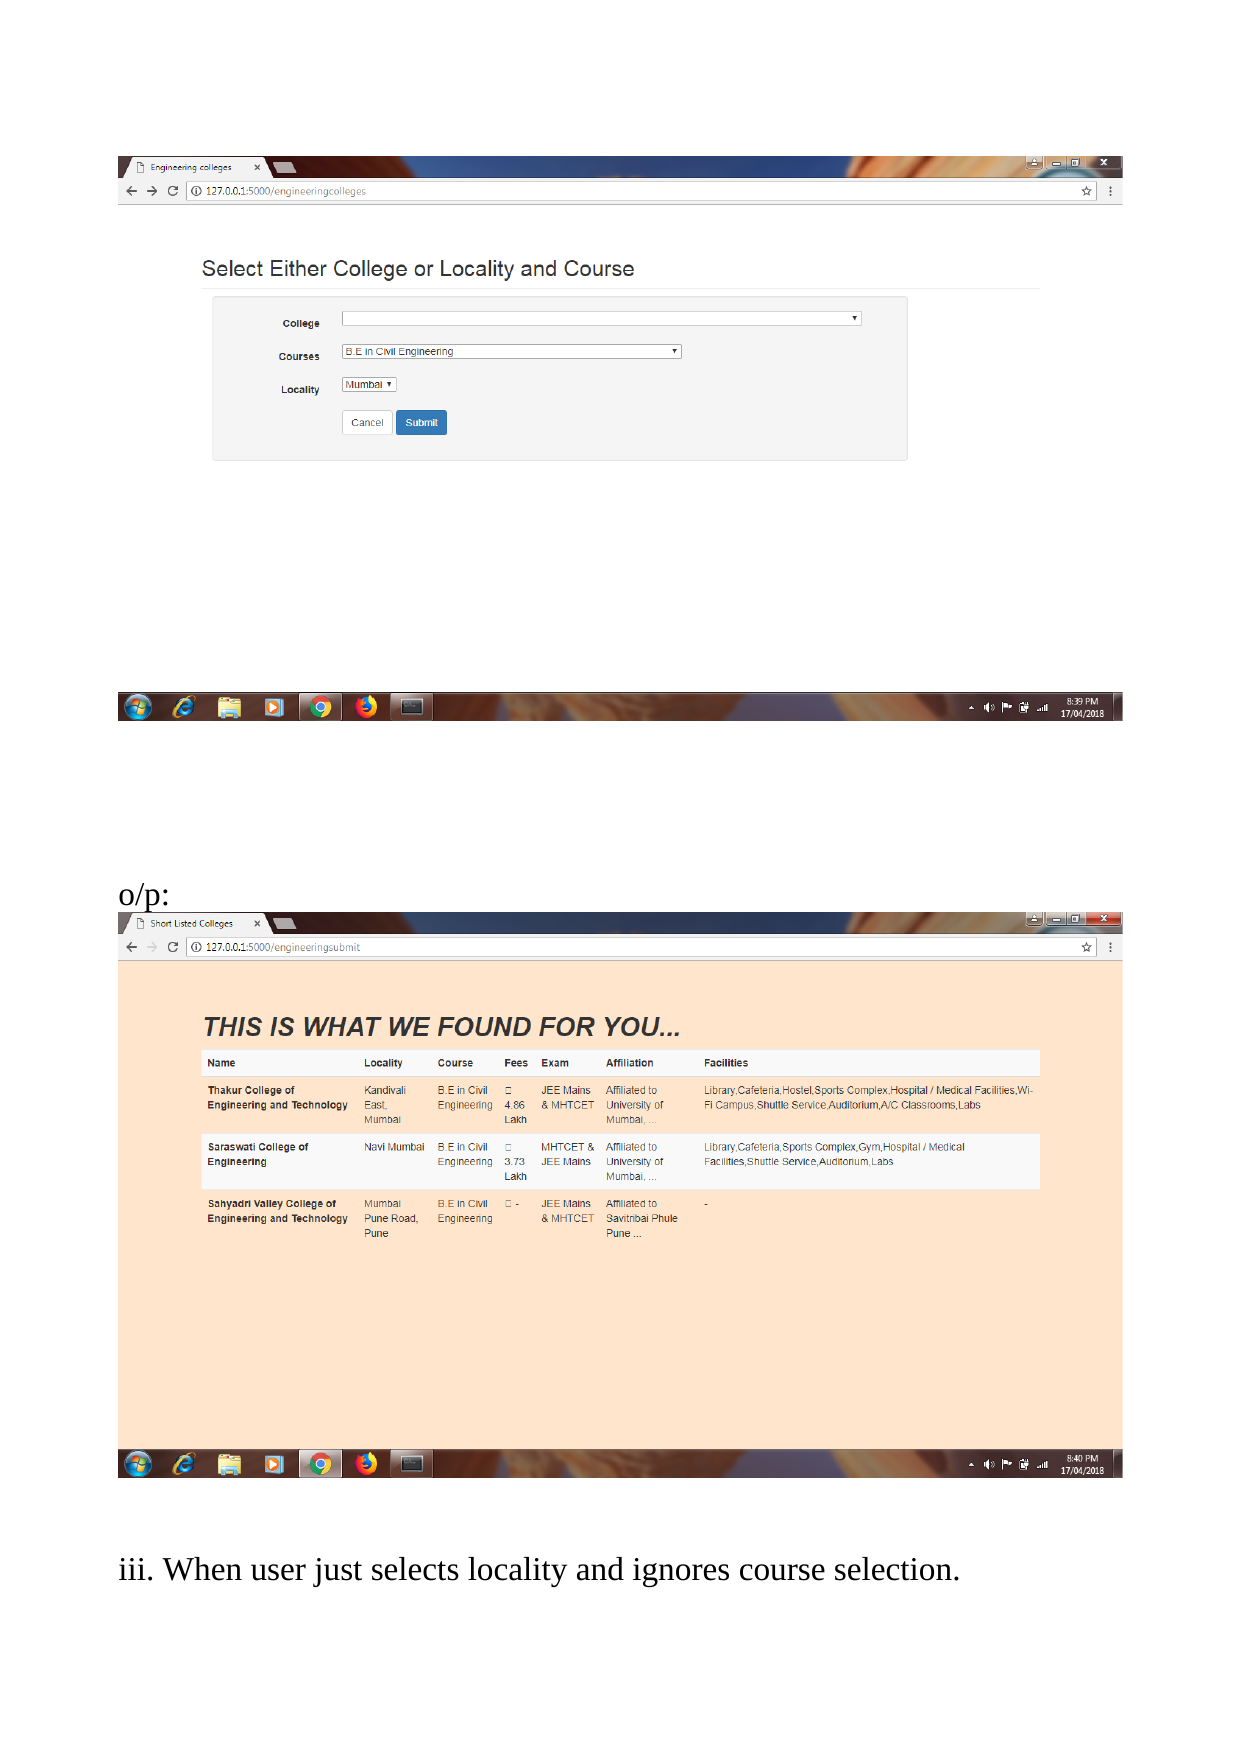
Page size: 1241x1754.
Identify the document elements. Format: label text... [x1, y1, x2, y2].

text iii. When user just selects locality and ignores course selection. [118, 1549, 1122, 1587]
picture [118, 912, 1123, 1478]
picture [118, 156, 1123, 721]
text o/p: [118, 874, 1122, 912]
